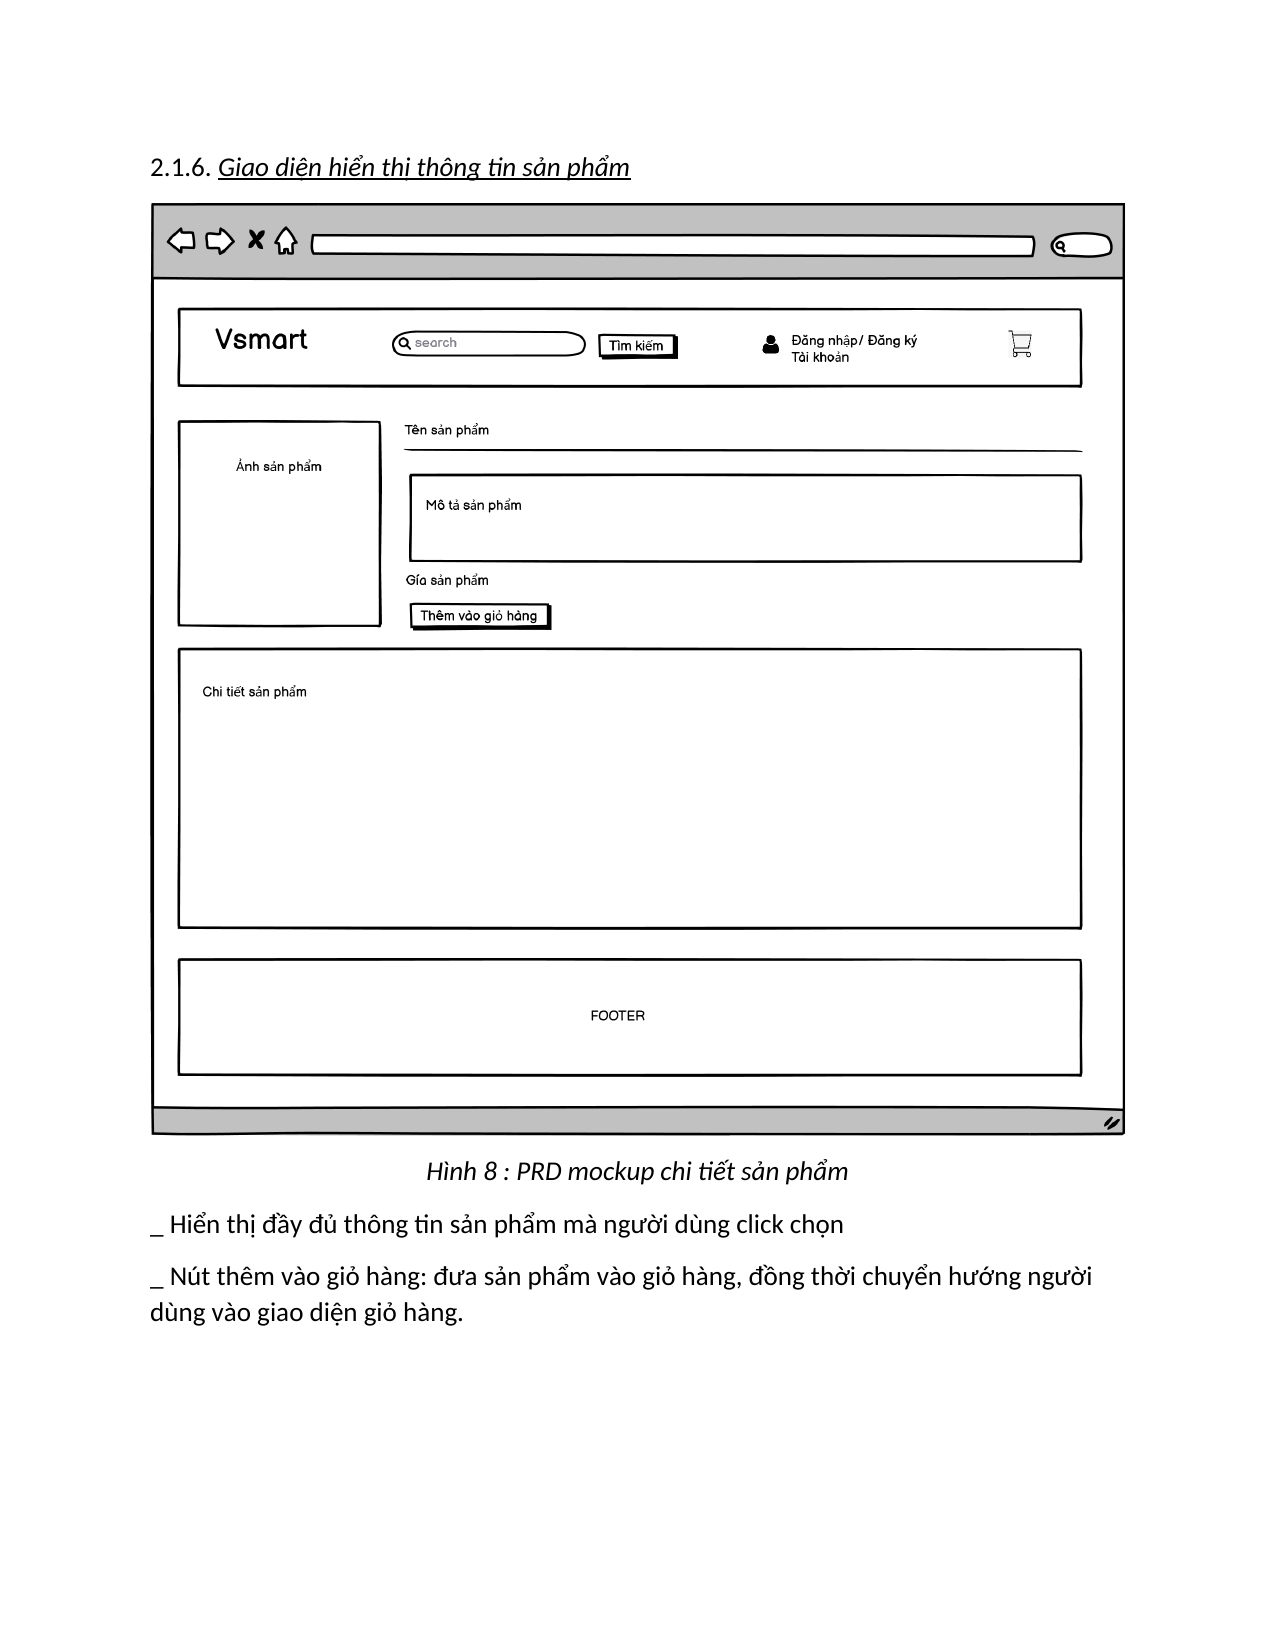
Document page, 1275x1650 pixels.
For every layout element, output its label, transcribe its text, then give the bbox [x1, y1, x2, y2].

text 2.1.6. Giao diện hiển thị thông tin sản phẩm [150, 150, 1125, 183]
text _ Hiển thị đầy đủ thông tin sản phẩm mà người dùng click chọn [150, 1207, 1125, 1240]
text Hình 8 : PRD mockup chi tiết sản phẩm [150, 1154, 1125, 1188]
picture [150, 202, 1125, 1136]
text _ Nút thêm vào giỏ hàng: đưa sản phẩm vào giỏ hàng, đồng thời chuyển hướng người dùng vào giao diện giỏ hàng. [150, 1259, 1125, 1328]
